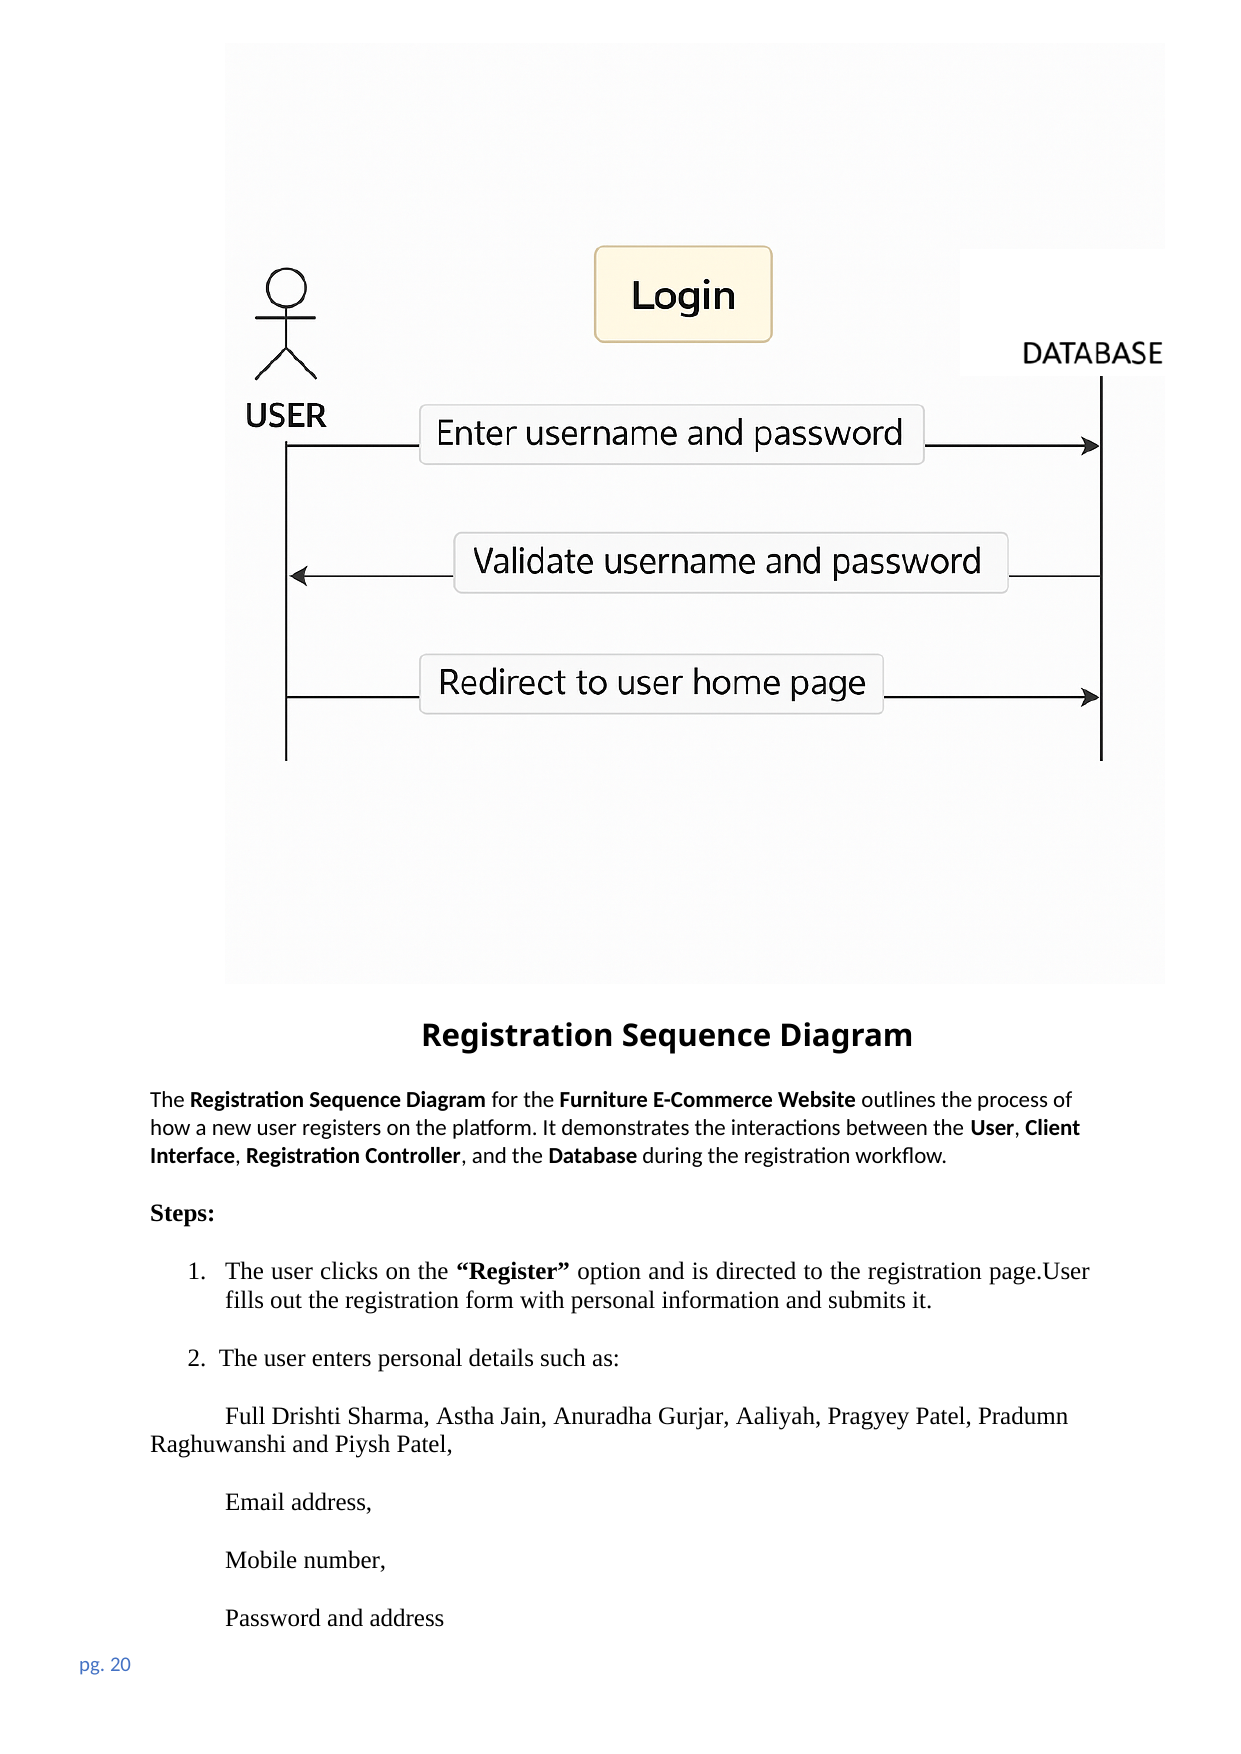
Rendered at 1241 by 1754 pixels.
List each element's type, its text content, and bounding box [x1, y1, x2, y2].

text Full Drishti Sharma, Astha Jain, Anuradha Gurjar, Aaliyah, Pragyey Patel, Pradumn Raghuwanshi and Piysh Patel, [150, 1401, 1090, 1458]
list The user clicks on the “Register” option and is directed to the registration page.User fills out the registration form with personal information and submits it. [187, 1256, 1090, 1314]
text Mobile number, [150, 1545, 1090, 1574]
text Registration Sequence Diagram [150, 1013, 1090, 1056]
text Password and address [150, 1603, 1090, 1632]
text The Registration Sequence Diagram for the Furniture E-Commerce Website outlines the process of how a new user registers on the platform. It demonstrates the interactions between the User, Client Interface, Registration Controller, and the Database during the registration workflow. [150, 1085, 1090, 1169]
text Email address, [150, 1487, 1090, 1516]
text Steps: [150, 1198, 1090, 1227]
text 2. The user enters personal details such as: [150, 1343, 1090, 1372]
picture [225, 43, 1166, 984]
